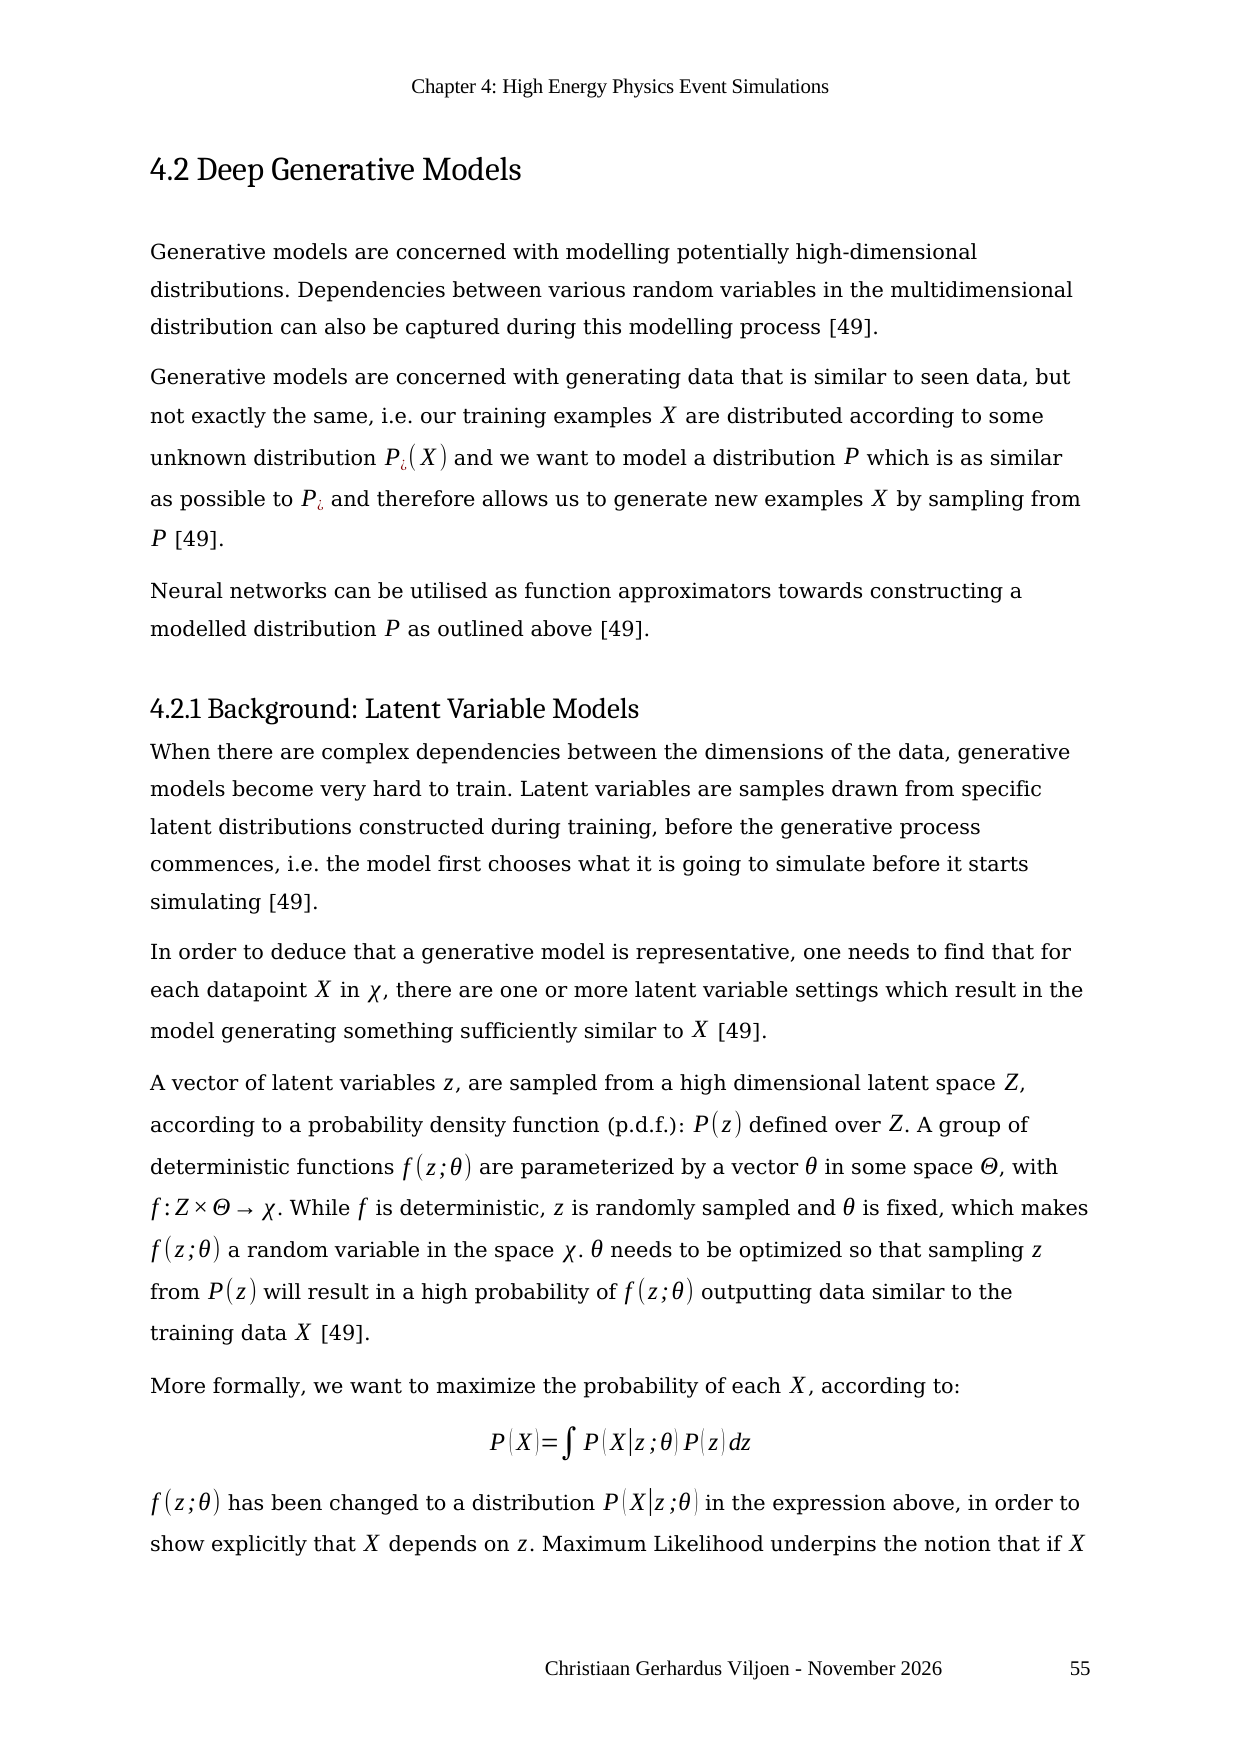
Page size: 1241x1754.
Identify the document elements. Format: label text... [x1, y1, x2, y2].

text In order to deduce that a generative model is representative, one needs to find that for each datapoint in , there are one or more latent variable settings which result in the model generating something sufficiently similar to . [150, 938, 1090, 1044]
subtitle Deep Generative Models [150, 150, 1090, 188]
text Neural networks can be utilised as function approximators towards constructing a modelled distribution as outlined above . [150, 577, 1090, 642]
text A vector of latent variables , are sampled from a high dimensional latent space , according to a probability density function (p.d.f.): defined over . A group of deterministic functions are parameterized by a vector in some space , with . While is deterministic, is randomly sampled and is fixed, which makes a random variable in the space . needs to be optimized so that sampling from will result in a high probability of outputting data similar to the training data . [150, 1069, 1090, 1347]
text Generative models are concerned with modelling potentially high-dimensional distributions. Dependencies between various random variables in the multidimensional distribution can also be captured during this modelling process . [150, 239, 1090, 339]
text More formally, we want to maximize the probability of each , according to: [150, 1372, 1090, 1399]
text When there are complex dependencies between the dimensions of the data, generative models become very hard to train. Latent variables are samples drawn from specific latent distributions constructed during training, before the generative process commences, i.e. the model first chooses what it is going to simulate before it starts simulating . [150, 738, 1090, 913]
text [150, 1487, 1090, 1557]
text Generative models are concerned with generating data that is similar to seen data, but not exactly the same, i.e. our training examples are distributed according to some unknown distribution and we want to model a distribution which is as similar as possible to and therefore allows us to generate new examples by sampling from . [150, 364, 1090, 552]
subtitle Background: Latent Variable Models [150, 692, 1090, 726]
